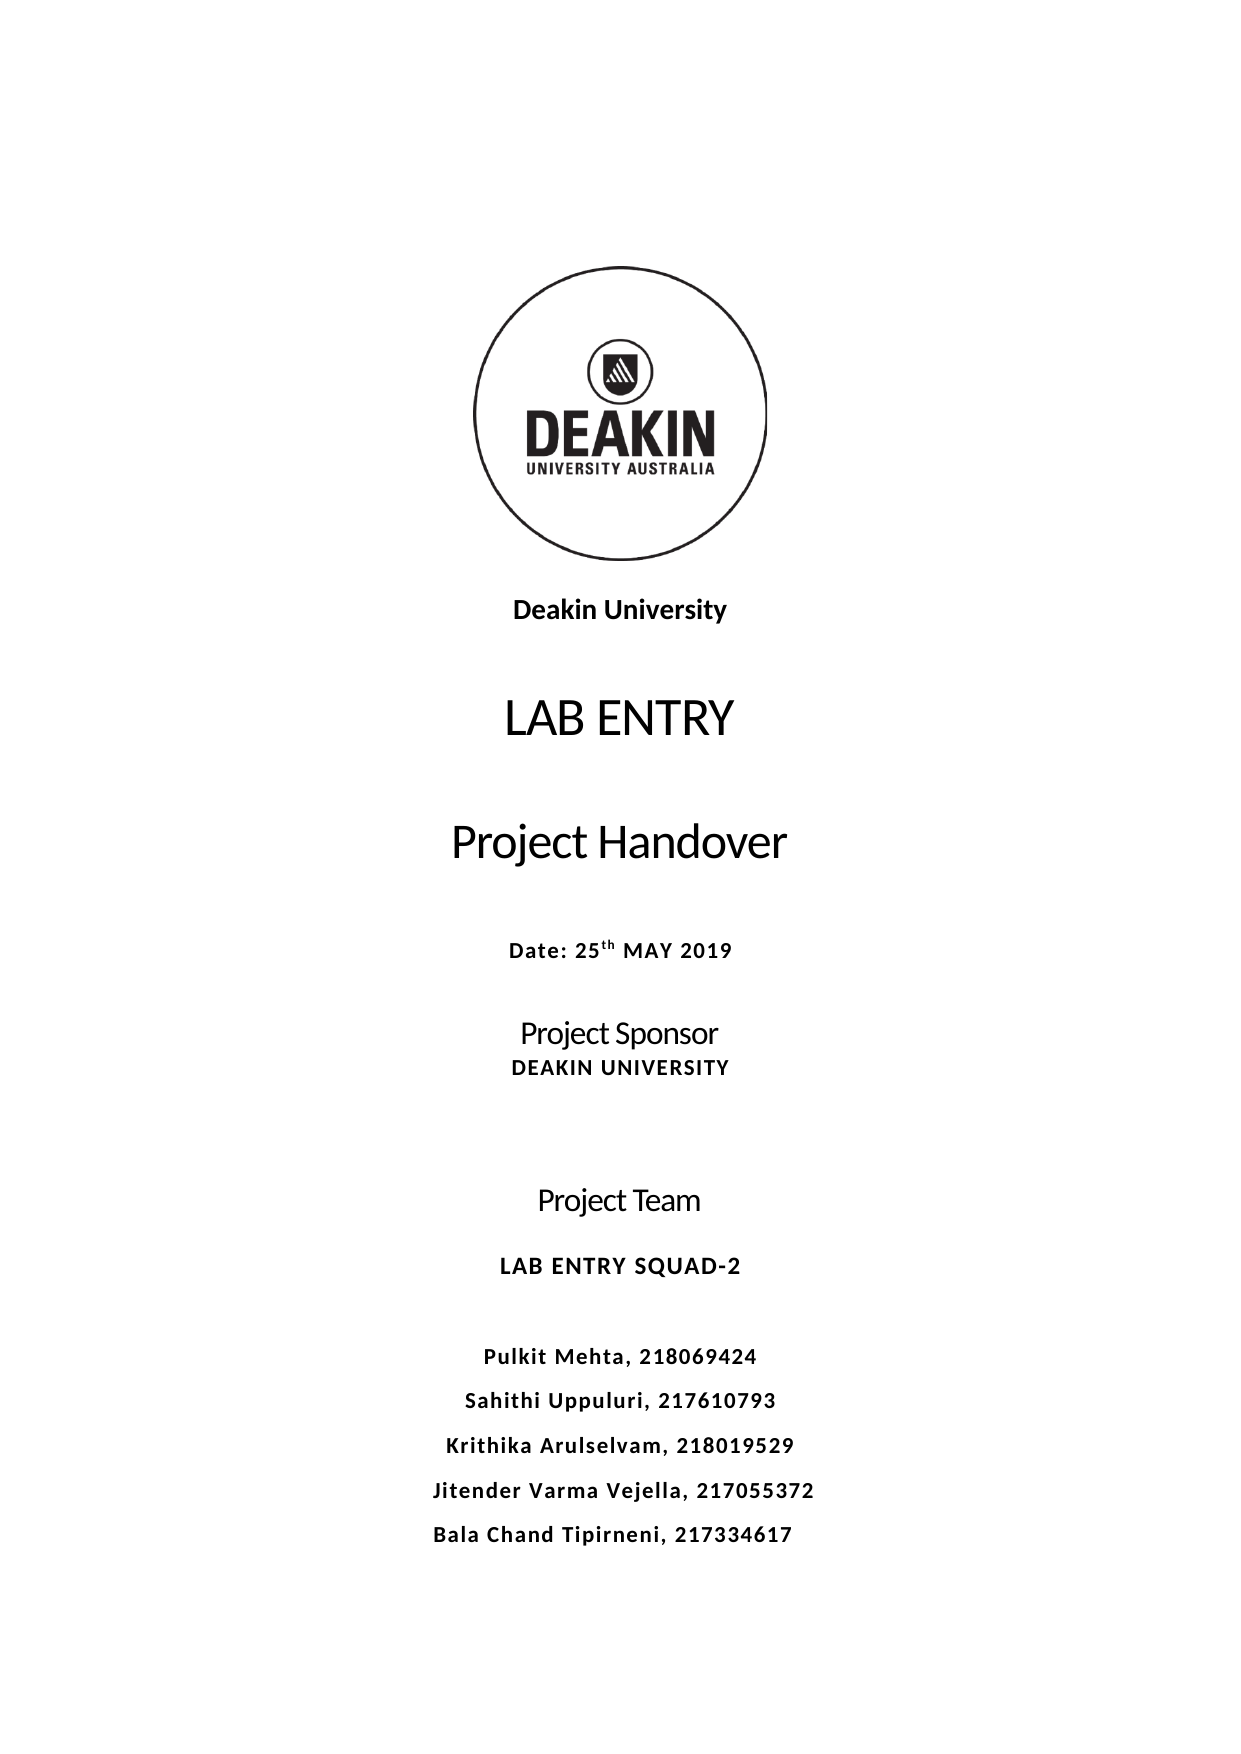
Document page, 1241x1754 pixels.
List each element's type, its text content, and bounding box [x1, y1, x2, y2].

text Deakin University [150, 591, 1090, 627]
subtitle Jitender Varma Vejella, 217055372 [150, 1476, 1090, 1504]
title LAB ENTRY [150, 682, 1090, 748]
subtitle Krithika Arulselvam, 218019529 [150, 1431, 1090, 1459]
title Project Sponsor [150, 1012, 1090, 1053]
subtitle Bala Chand Tipirneni, 217334617 [150, 1521, 1090, 1575]
picture [473, 266, 768, 561]
title Project Handover [150, 809, 1090, 871]
subtitle Pulkit Mehta, 218069424 [150, 1342, 1090, 1370]
subtitle Date: 25th MAY 2019 [150, 937, 1090, 965]
subtitle DEAKIN UNIVERSITY [150, 1053, 1090, 1081]
title Project Team [150, 1179, 1090, 1219]
subtitle LAB ENTRY SQUAD-2 [150, 1250, 1090, 1281]
subtitle Sahithi Uppuluri, 217610793 [150, 1387, 1090, 1414]
